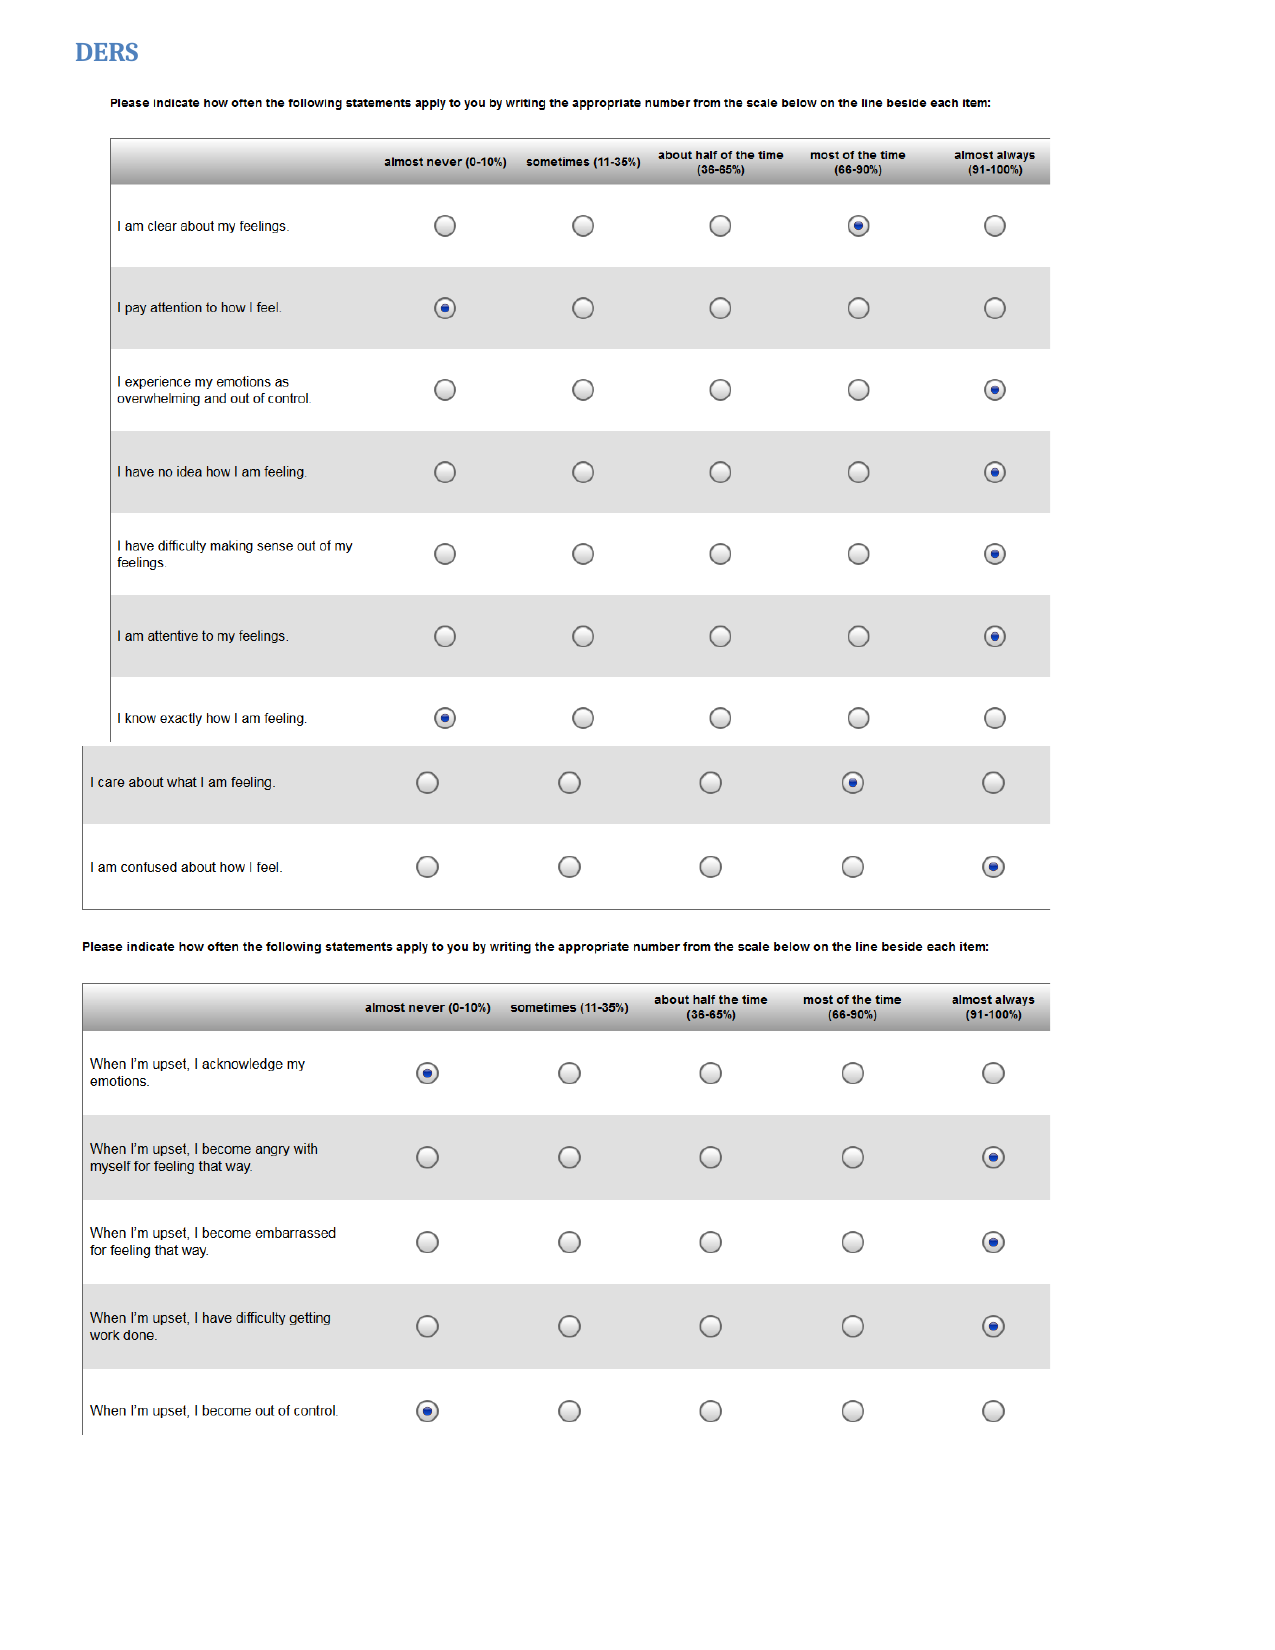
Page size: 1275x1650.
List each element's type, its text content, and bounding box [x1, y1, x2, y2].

picture [75, 73, 1050, 742]
picture [75, 746, 1050, 1435]
subtitle DERS [75, 37, 1200, 69]
